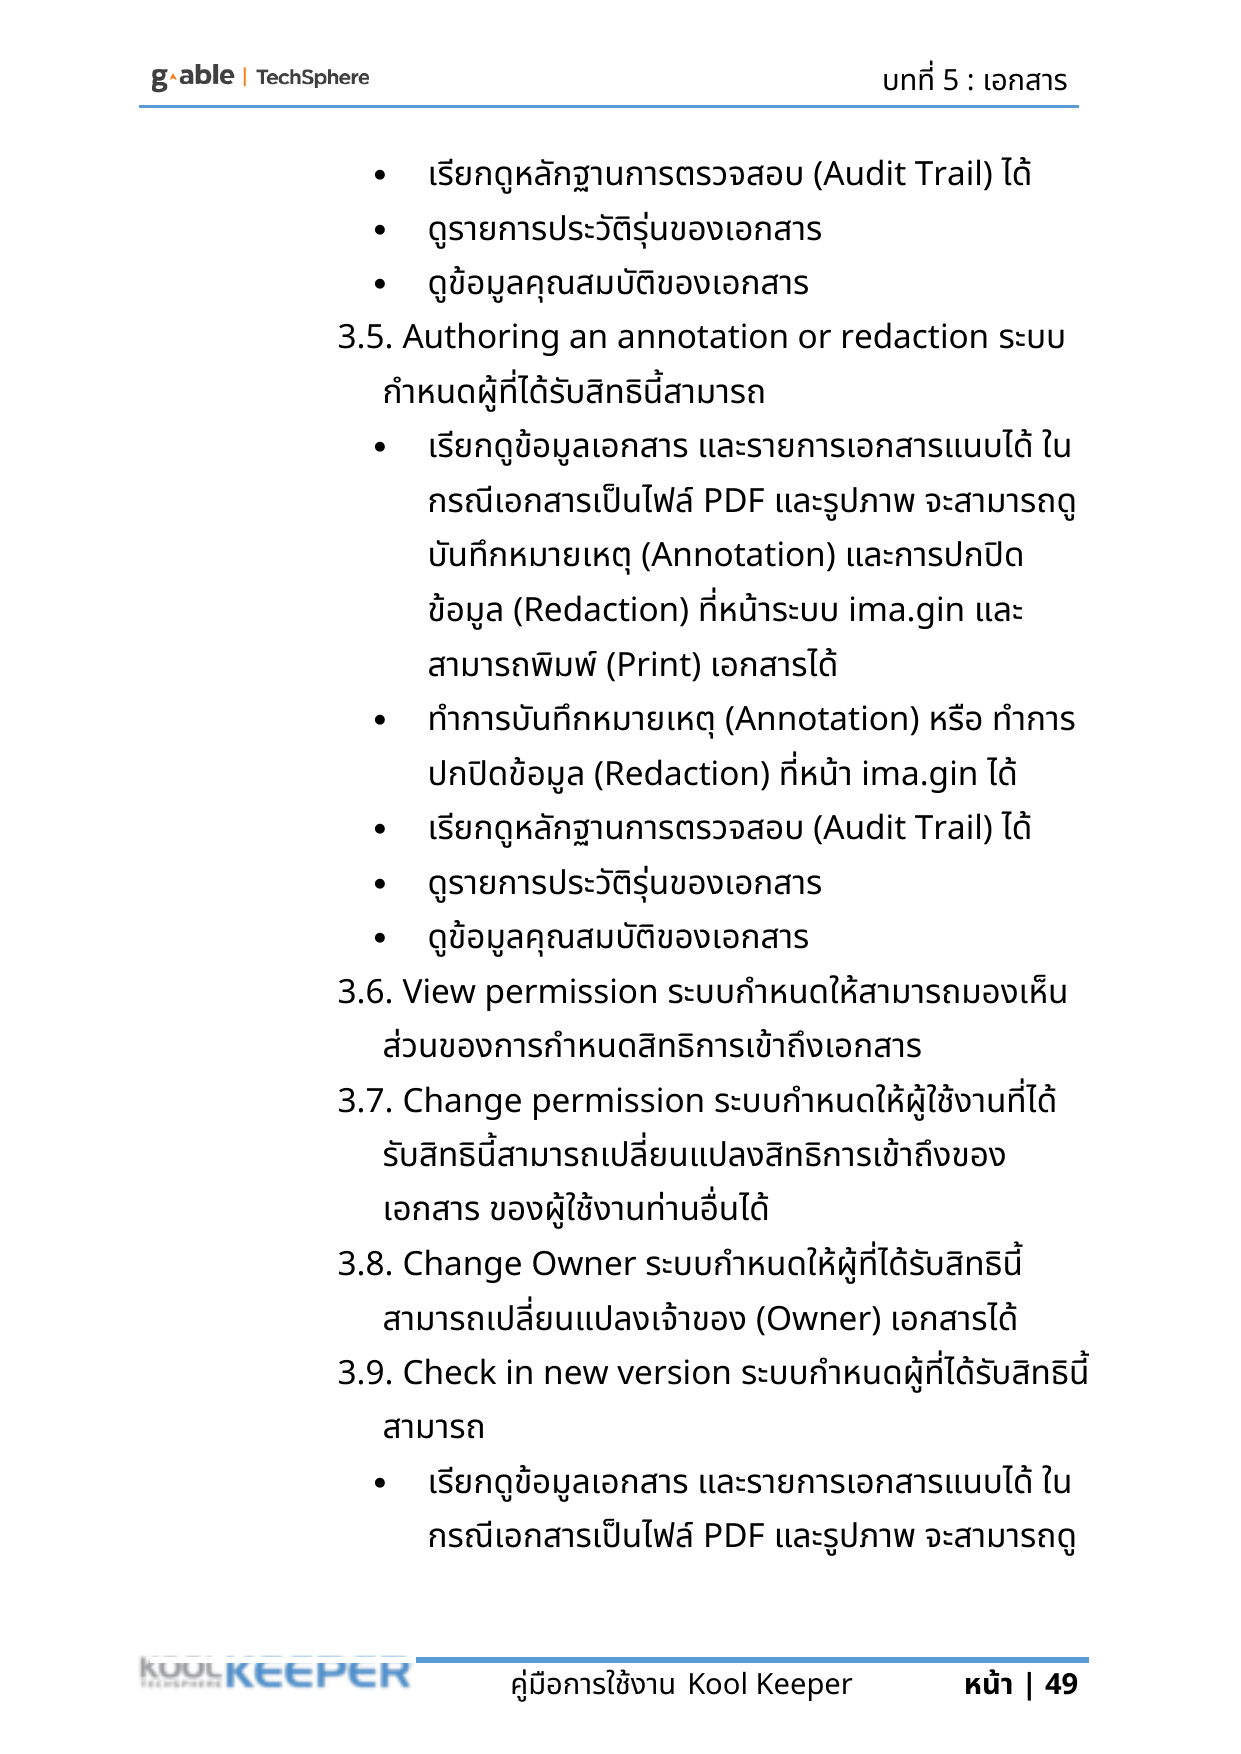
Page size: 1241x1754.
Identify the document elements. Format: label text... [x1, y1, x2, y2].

list Change Owner ระบบกำหนดให้ผู้ที่ได้รับสิทธินี้สามารถเปลี่ยนแปลงเจ้าของ (Owner) เอกสารได้ [337, 1240, 1090, 1345]
list ดูรายการประวัติรุ่นของเอกสาร [375, 204, 1090, 255]
picture [137, 1650, 414, 1693]
list Change permission ระบบกำหนดให้ผู้ใช้งานที่ได้รับสิทธินี้สามารถเปลี่ยนแปลงสิทธิการเข้าถึงของเอกสาร ของผู้ใช้งานท่านอื่นได้ [337, 1076, 1090, 1236]
list ทำการบันทึกหมายเหตุ (Annotation) หรือ ทำการปกปิดข้อมูล (Redaction) ที่หน้า ima.gin ได้ [375, 695, 1090, 800]
picture [136, 50, 386, 104]
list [375, 1458, 1090, 1563]
list ดูข้อมูลคุณสมบัติของเอกสาร [375, 913, 1090, 963]
list View permission ระบบกำหนดให้สามารถมองเห็นส่วนของการกำหนดสิทธิการเข้าถึงเอกสาร [337, 967, 1090, 1072]
list เรียกดูหลักฐานการตรวจสอบ (Audit Trail) ได้ [375, 150, 1090, 201]
list Check in new version ระบบกำหนดผู้ที่ได้รับสิทธินี้สามารถ [337, 1349, 1090, 1454]
list ดูรายการประวัติรุ่นของเอกสาร [375, 859, 1090, 909]
list ดูข้อมูลคุณสมบัติของเอกสาร [375, 259, 1090, 309]
list เรียกดูหลักฐานการตรวจสอบ (Audit Trail) ได้ [375, 804, 1090, 855]
list Authoring an annotation or redaction ระบบกำหนดผู้ที่ได้รับสิทธินี้สามารถ [337, 313, 1090, 418]
